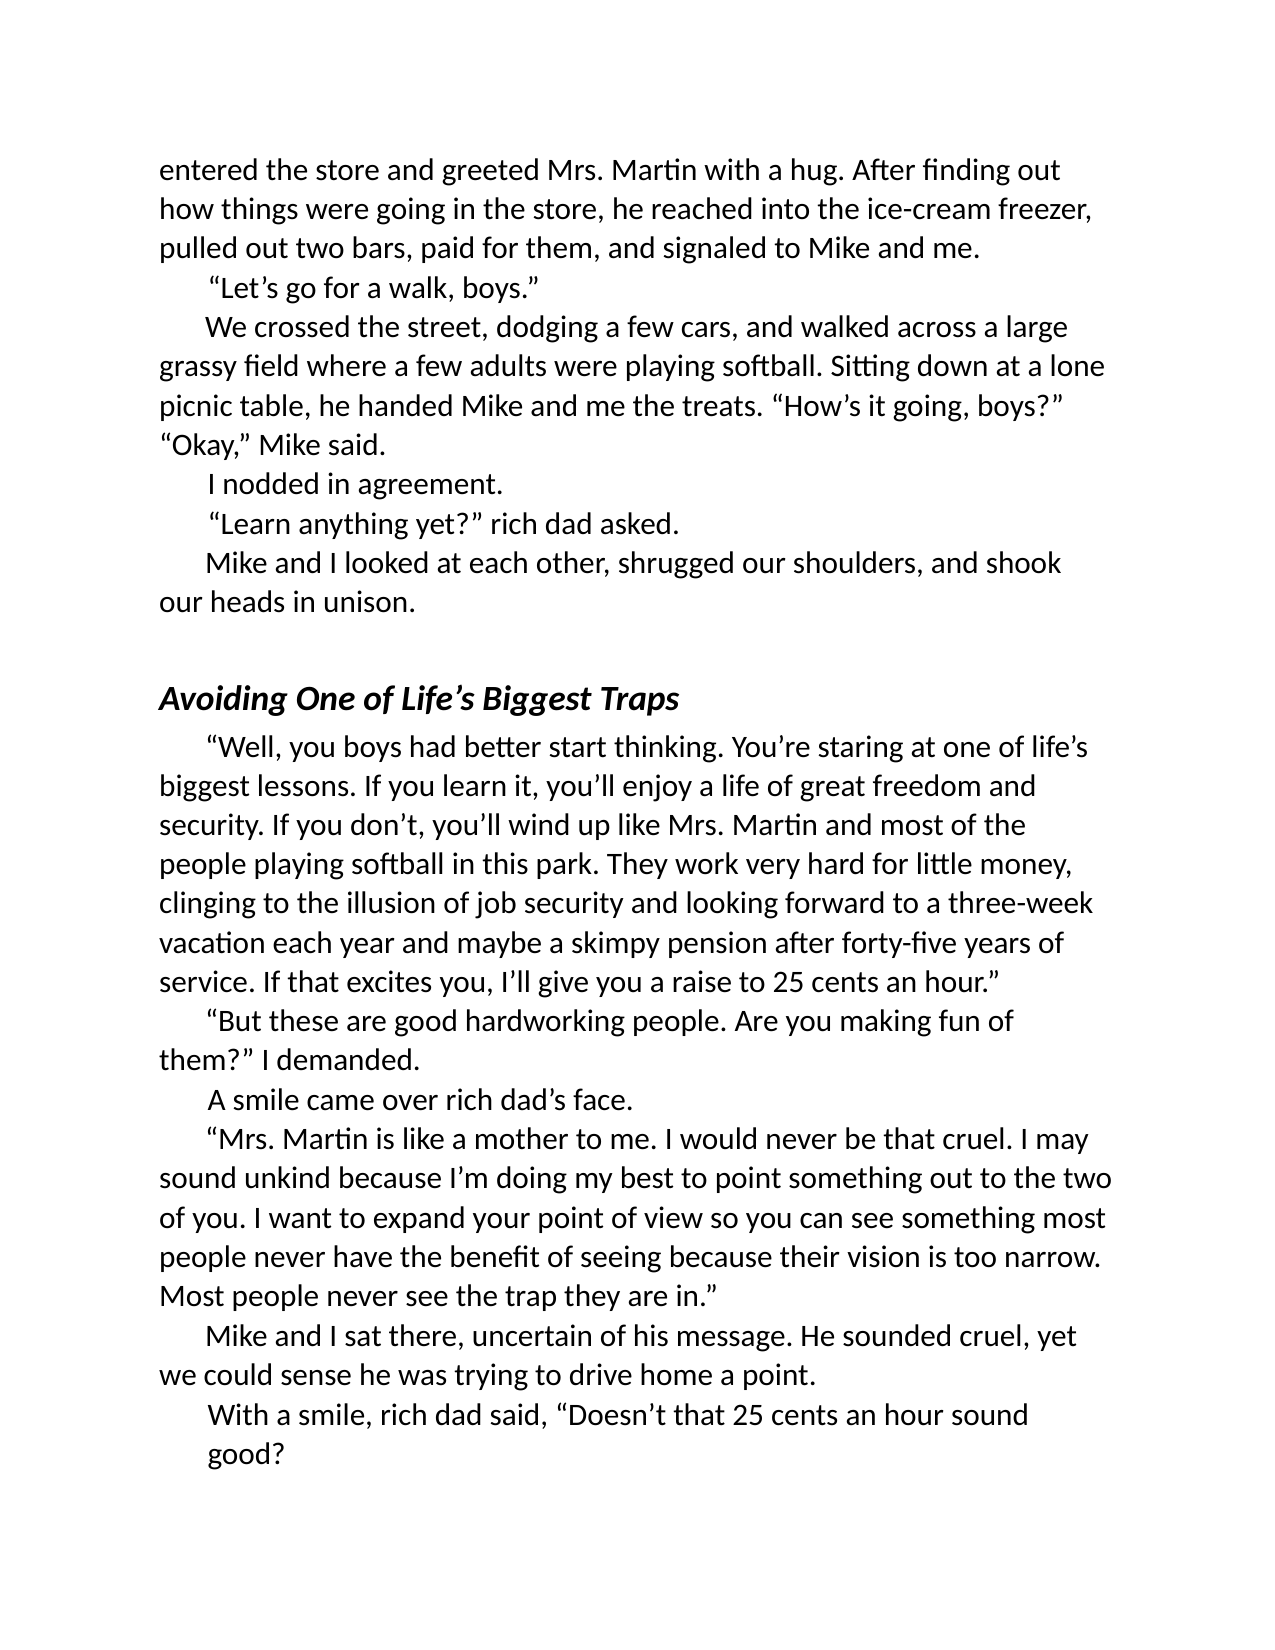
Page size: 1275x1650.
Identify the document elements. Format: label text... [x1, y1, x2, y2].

text “Learn anything yet?” rich dad asked. [207, 504, 1113, 542]
text “Mrs. Martin is like a mother to me. I would never be that cruel. I may sound unkind because I’m doing my best to point something out to the two of you. I want to expand your point of view so you can see something most people never have the benefit of seeing because their vision is too narrow. [159, 1119, 1113, 1275]
text Mike and I looked at each other, shrugged our shoulders, and shook our heads in unison. [159, 543, 1113, 621]
text “But these are good hardworking people. Are you making fun of them?” I demanded. [159, 1001, 1113, 1079]
text Most people never see the trap they are in.” [159, 1276, 1113, 1314]
text I nodded in agreement. [207, 464, 1113, 502]
text With a smile, rich dad said, “Doesn’t that 25 cents an hour sound good? [207, 1394, 1113, 1472]
text “Well, you boys had better start thinking. You’re staring at one of life’s biggest lessons. If you learn it, you’ll enjoy a life of great freedom and security. If you don’t, you’ll wind up like Mrs. Martin and most of the people playing softball in this park. They work very hard for little money, clinging to the illusion of job security and looking forward to a three-week vacation each year and maybe a skimpy pension after forty-five years of service. If that excites you, I’ll give you a raise to 25 cents an hour.” [159, 727, 1113, 1000]
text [159, 150, 1113, 266]
subtitle Avoiding One of Life’s Biggest Traps [159, 676, 1067, 719]
text Mike and I sat there, uncertain of his message. He sounded cruel, yet we could sense he was trying to drive home a point. [159, 1316, 1113, 1393]
text “Let’s go for a walk, boys.” [207, 268, 1113, 306]
text A smile came over rich dad’s face. [207, 1080, 1113, 1118]
text We crossed the street, dodging a few cars, and walked across a large grassy field where a few adults were playing softball. Sitting down at a lone picnic table, he handed Mike and me the treats. “How’s it going, boys?” “Okay,” Mike said. [159, 307, 1113, 463]
